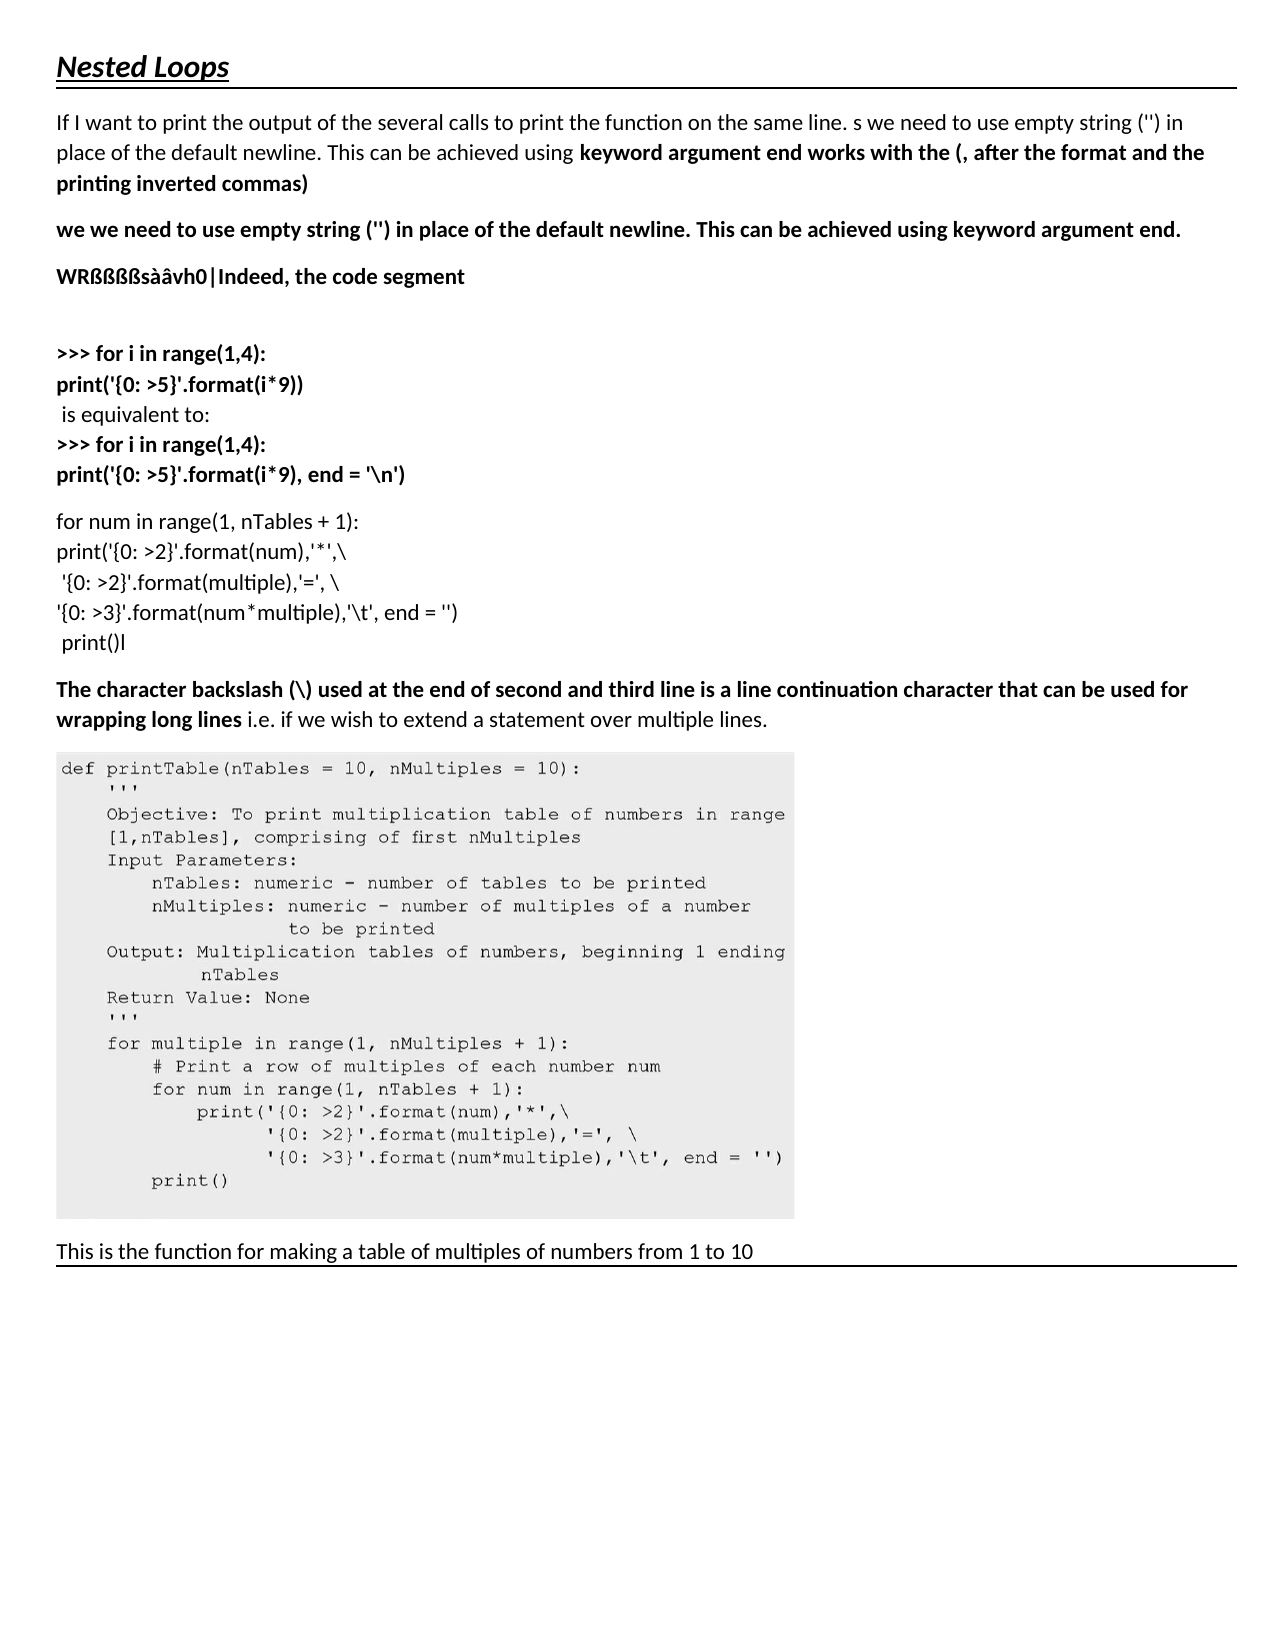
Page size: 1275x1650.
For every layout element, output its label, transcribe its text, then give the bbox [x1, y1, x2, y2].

text for num in range(1, nTables + 1): print('{0: >2}'.format(num),'*',\ '{0: >2}'.format(multiple),'=', \ '{0: >3}'.format(num*multiple),'\t', end = '') print()l [56, 507, 1237, 656]
text we we need to use empty string ('') in place of the default newline. This can be achieved using keyword argument end. [56, 216, 1237, 244]
text This is the function for making a table of multiples of numbers from 1 to 10 [56, 1237, 1237, 1265]
text >>> for i in range(1,4): print('{0: >5}'.format(i*9)) is equivalent to: >>> for i in range(1,4): print('{0: >5}'.format(i*9), end = '\n') [56, 309, 1237, 488]
picture [56, 752, 795, 1219]
text Nested Loops [56, 47, 1237, 87]
text WRßßßßsàâvh0|Indeed, the code segment [56, 262, 1237, 291]
text The character backslash (\) used at the end of second and third line is a line continuation character that can be used for wrapping long lines i.e. if we wish to extend a statement over multiple lines. [56, 675, 1237, 733]
text If I want to print the output of the several calls to print the function on the same line. s we need to use empty string ('') in place of the default newline. This can be achieved using keyword argument end works with the (, after the format and the printing inverted commas) [56, 108, 1237, 197]
